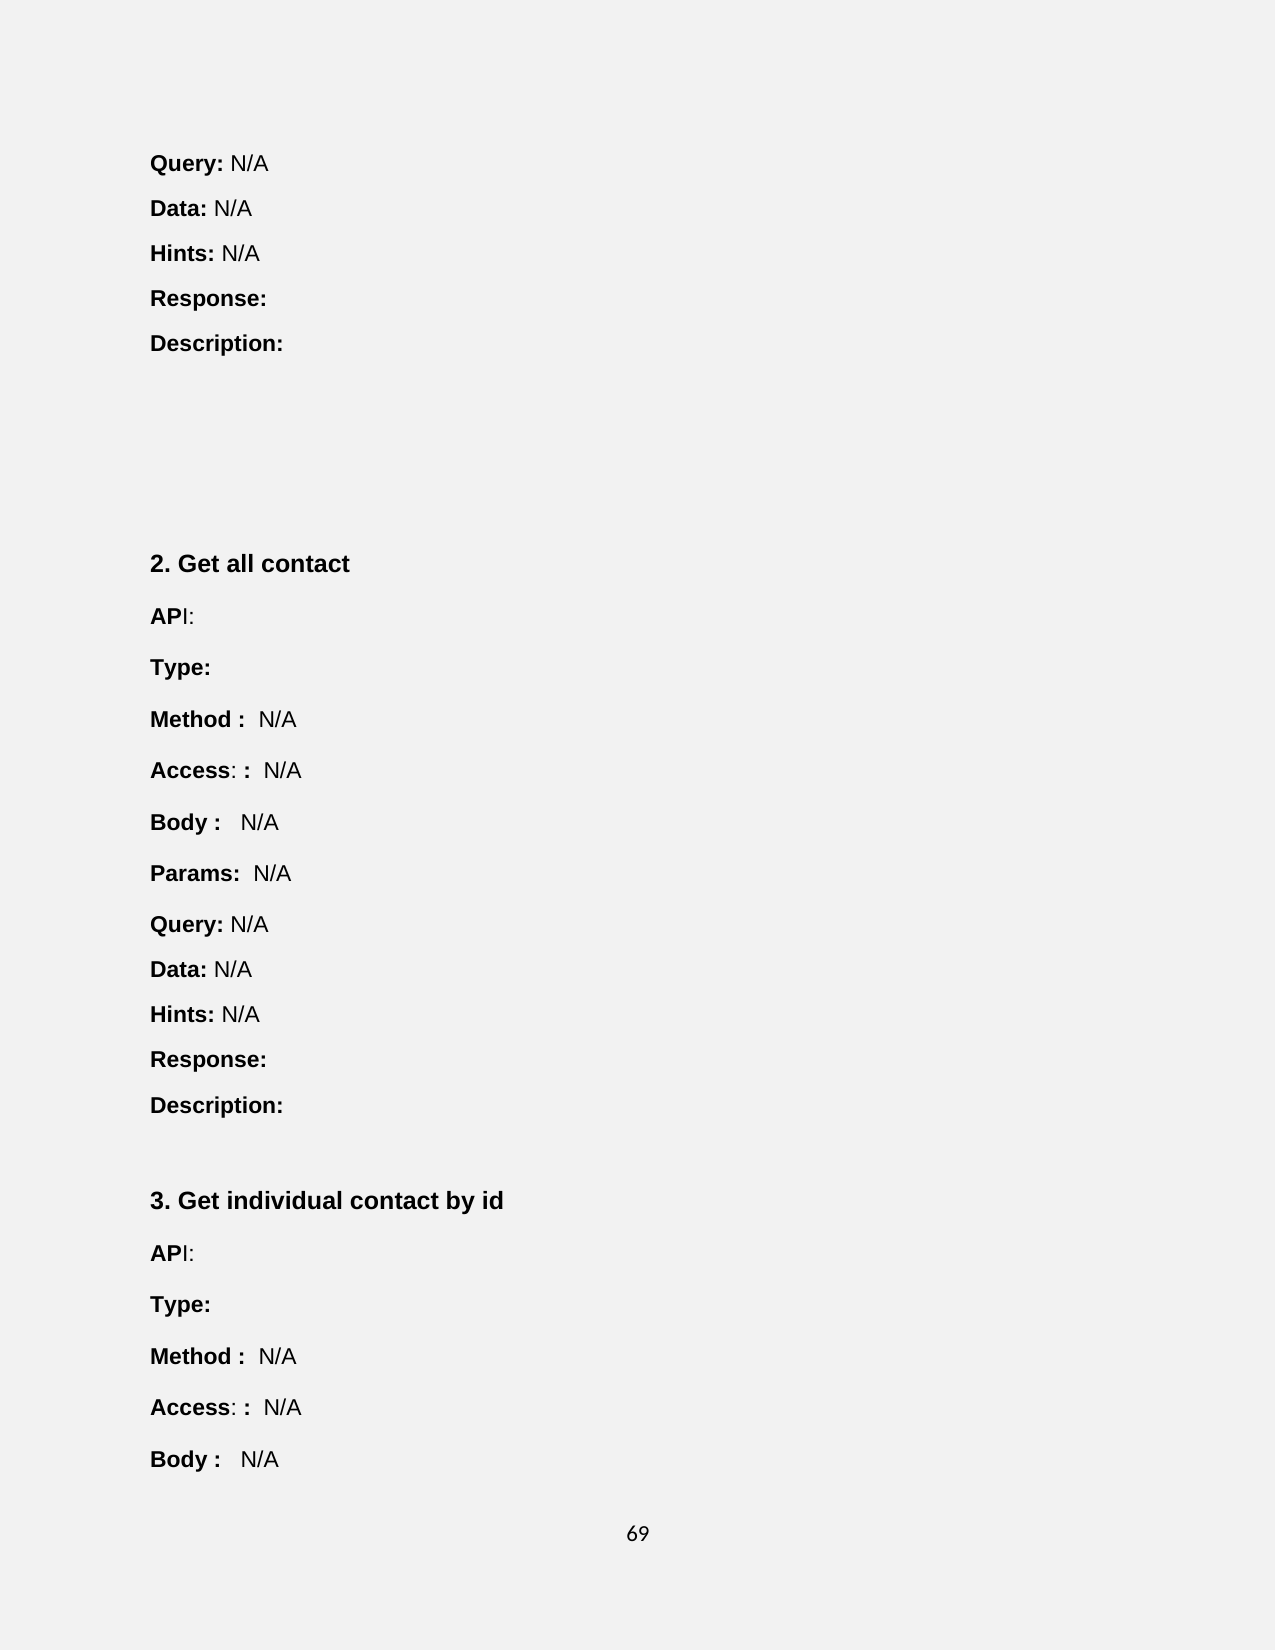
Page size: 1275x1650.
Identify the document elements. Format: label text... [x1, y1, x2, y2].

text Type: [150, 1291, 1125, 1318]
text Hints: N/A [150, 240, 1125, 267]
text Method : N/A [150, 1343, 1125, 1369]
text API: [150, 603, 1125, 629]
text Query: N/A [150, 911, 1125, 937]
text Query: N/A [150, 150, 1125, 176]
text Description: [150, 330, 1125, 357]
text Hints: N/A [150, 1001, 1125, 1028]
text Body : N/A [150, 808, 1125, 835]
text Method : N/A [150, 706, 1125, 732]
text Access: : N/A [150, 1394, 1125, 1421]
text Body : N/A [150, 1446, 1125, 1472]
text Response: [150, 285, 1125, 312]
text Description: [150, 1092, 1125, 1118]
text Response: [150, 1046, 1125, 1073]
text Type: [150, 654, 1125, 681]
text Data: N/A [150, 195, 1125, 221]
text API: [150, 1240, 1125, 1266]
text Data: N/A [150, 956, 1125, 983]
text Access: : N/A [150, 757, 1125, 783]
text 3. Get individual contact by id [150, 1186, 1125, 1215]
text Params: N/A [150, 860, 1125, 886]
text 2. Get all contact [150, 549, 1125, 578]
